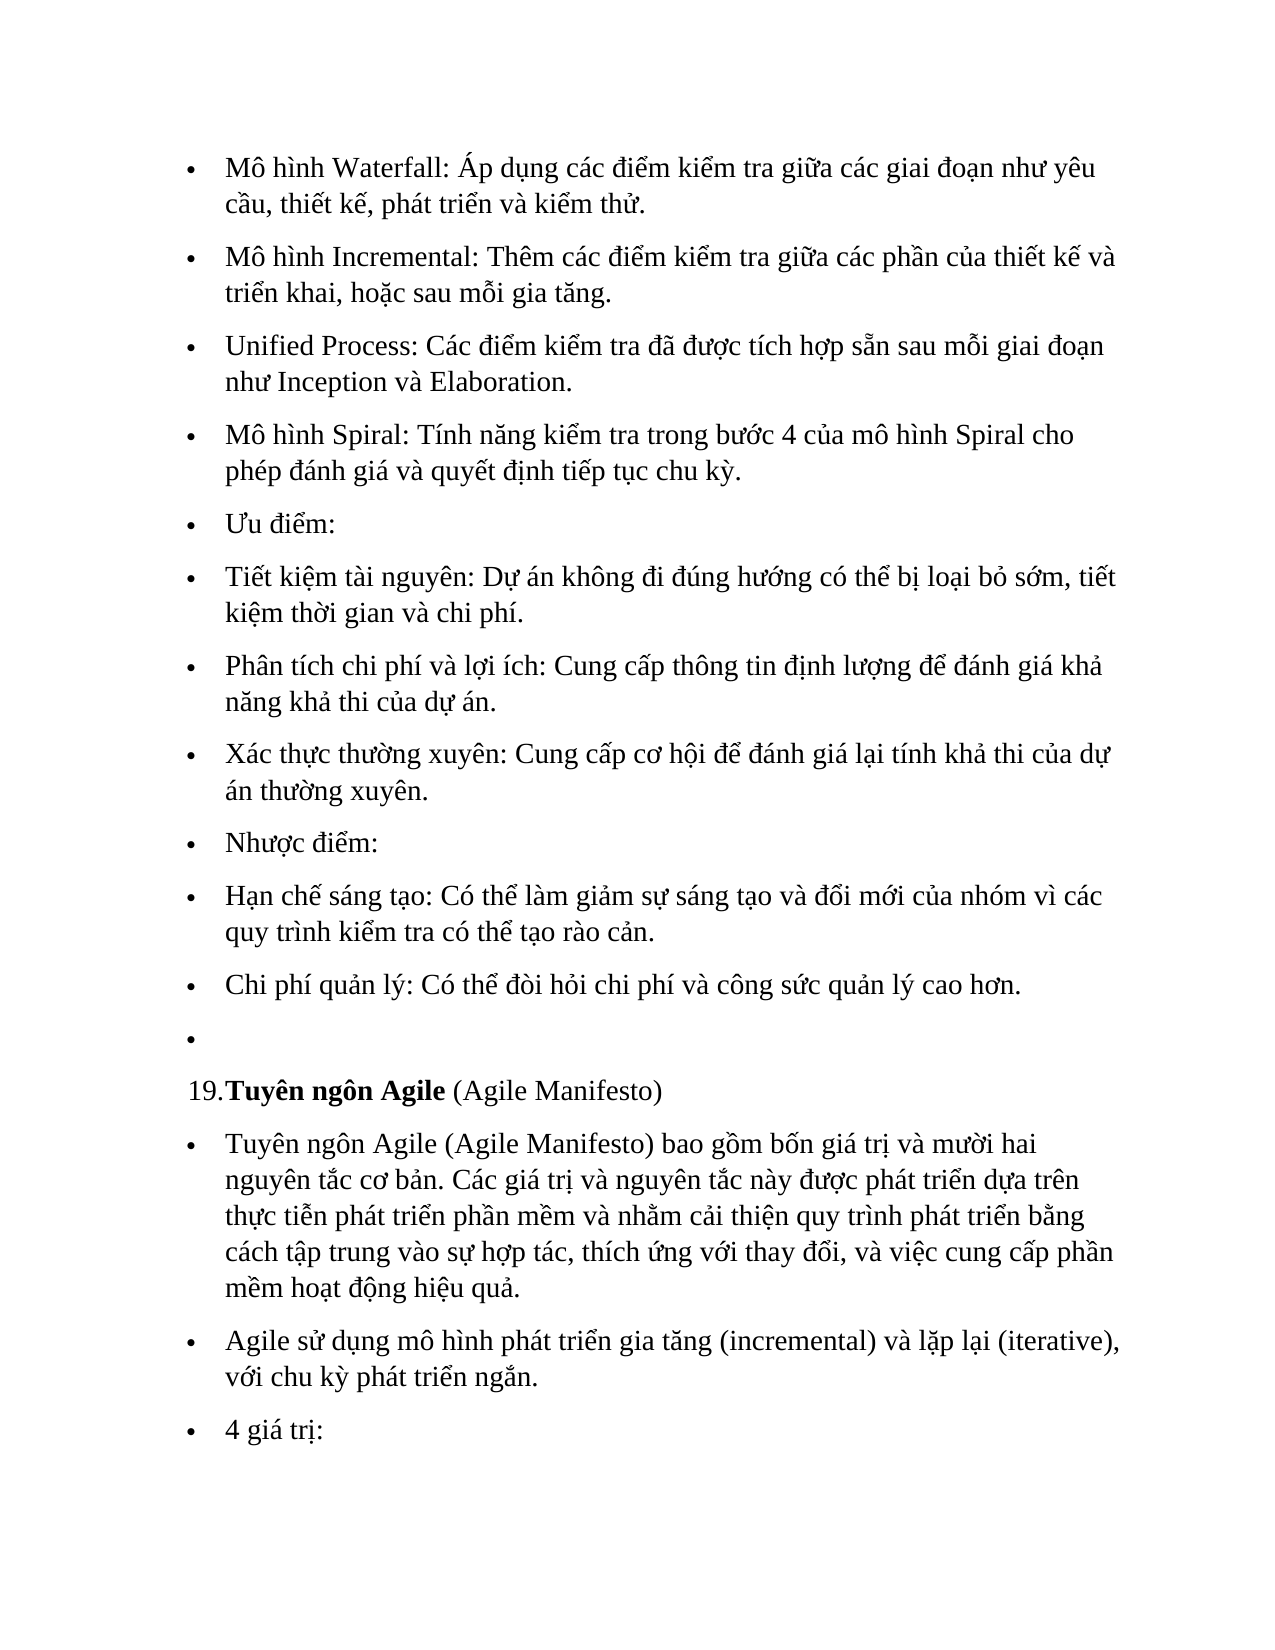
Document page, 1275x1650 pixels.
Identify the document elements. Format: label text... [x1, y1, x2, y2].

list Phân tích chi phí và lợi ích: Cung cấp thông tin định lượng để đánh giá khả năng khả thi của dự án. [187, 648, 1125, 717]
list Xác thực thường xuyên: Cung cấp cơ hội để đánh giá lại tính khả thi của dự án thường xuyên. [187, 737, 1125, 806]
list 4 giá trị: [187, 1412, 1125, 1446]
list Nhược điểm: [187, 826, 1125, 859]
list Tuyên ngôn Agile (Agile Manifesto) bao gồm bốn giá trị và mười hai nguyên tắc cơ bản. Các giá trị và nguyên tắc này được phát triển dựa trên thực tiễn phát triển phần mềm và nhằm cải thiện quy trình phát triển bằng cách tập trung vào sự hợp tác, thích ứng với thay đổi, và việc cung cấp phần mềm hoạt động hiệu quả. [187, 1126, 1125, 1304]
list Mô hình Waterfall: Áp dụng các điểm kiểm tra giữa các giai đoạn như yêu cầu, thiết kế, phát triển và kiểm thử. [187, 150, 1125, 220]
list Unified Process: Các điểm kiểm tra đã được tích hợp sẵn sau mỗi giai đoạn như Inception và Elaboration. [187, 328, 1125, 398]
list Chi phí quản lý: Có thể đòi hỏi chi phí và công sức quản lý cao hơn. [187, 967, 1125, 1001]
list Mô hình Incremental: Thêm các điểm kiểm tra giữa các phần của thiết kế và triển khai, hoặc sau mỗi gia tăng. [187, 239, 1125, 309]
list Mô hình Spiral: Tính năng kiểm tra trong bước 4 của mô hình Spiral cho phép đánh giá và quyết định tiếp tục chu kỳ. [187, 417, 1125, 487]
list Tuyên ngôn Agile (Agile Manifesto) [187, 1073, 1125, 1106]
list Tiết kiệm tài nguyên: Dự án không đi đúng hướng có thể bị loại bỏ sớm, tiết kiệm thời gian và chi phí. [187, 559, 1125, 628]
list Agile sử dụng mô hình phát triển gia tăng (incremental) và lặp lại (iterative), với chu kỳ phát triển ngắn. [187, 1323, 1125, 1393]
list Ưu điểm: [187, 506, 1125, 539]
list Hạn chế sáng tạo: Có thể làm giảm sự sáng tạo và đổi mới của nhóm vì các quy trình kiểm tra có thể tạo rào cản. [187, 878, 1125, 948]
